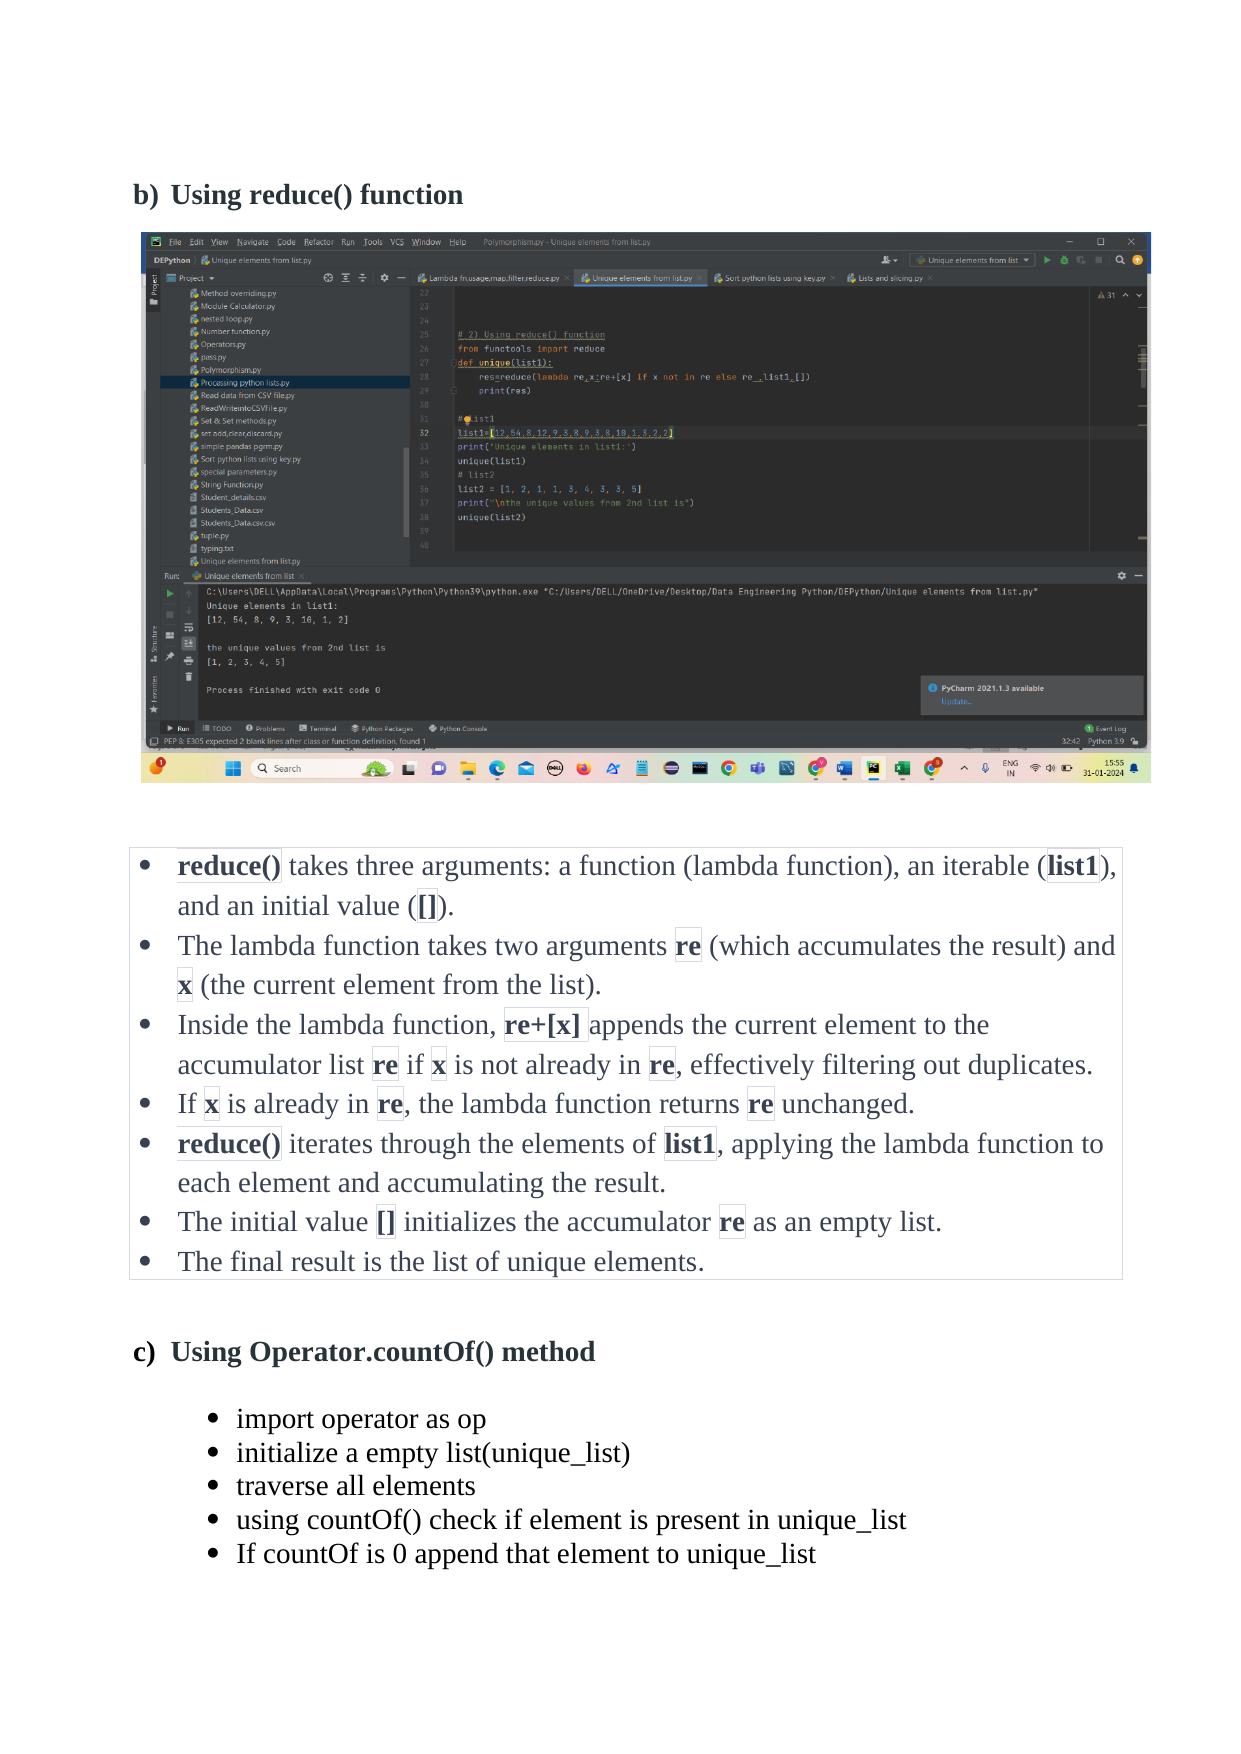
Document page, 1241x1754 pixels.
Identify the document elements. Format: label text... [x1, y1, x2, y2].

list The final result is the list of unique elements. [130, 1243, 1122, 1279]
list traverse all elements [208, 1468, 1122, 1502]
list If countOf is 0 append that element to unique_list [208, 1536, 1122, 1569]
list Using reduce() function [133, 177, 1122, 211]
list import operator as op [208, 1401, 1122, 1435]
list initialize a empty list(unique_list) [208, 1435, 1122, 1468]
list The lambda function takes two arguments re (which accumulates the result) and x (the current element from the list). [130, 927, 1122, 1001]
list Using Operator.countOf() method [133, 1334, 1122, 1368]
list reduce() takes three arguments: a function (lambda function), an iterable (list1), and an initial value ([]). [130, 848, 1122, 922]
list Inside the lambda function, re+[x] appends the current element to the accumulator list re if x is not already in re, effectively filtering out duplicates. [130, 1006, 1122, 1081]
list If x is already in re, the lambda function returns re unchanged. [130, 1085, 1122, 1121]
list The initial value [] initializes the accumulator re as an empty list. [130, 1203, 395, 1238]
picture [141, 232, 1152, 783]
list The initial value [] initializes the accumulator re as an empty list. [746, 1203, 1122, 1238]
list The initial value [] initializes the accumulator re as an empty list. [396, 1203, 745, 1238]
list using countOf() check if element is present in unique_list [208, 1502, 1122, 1536]
list reduce() iterates through the elements of list1, applying the lambda function to each element and accumulating the result. [130, 1125, 1122, 1199]
